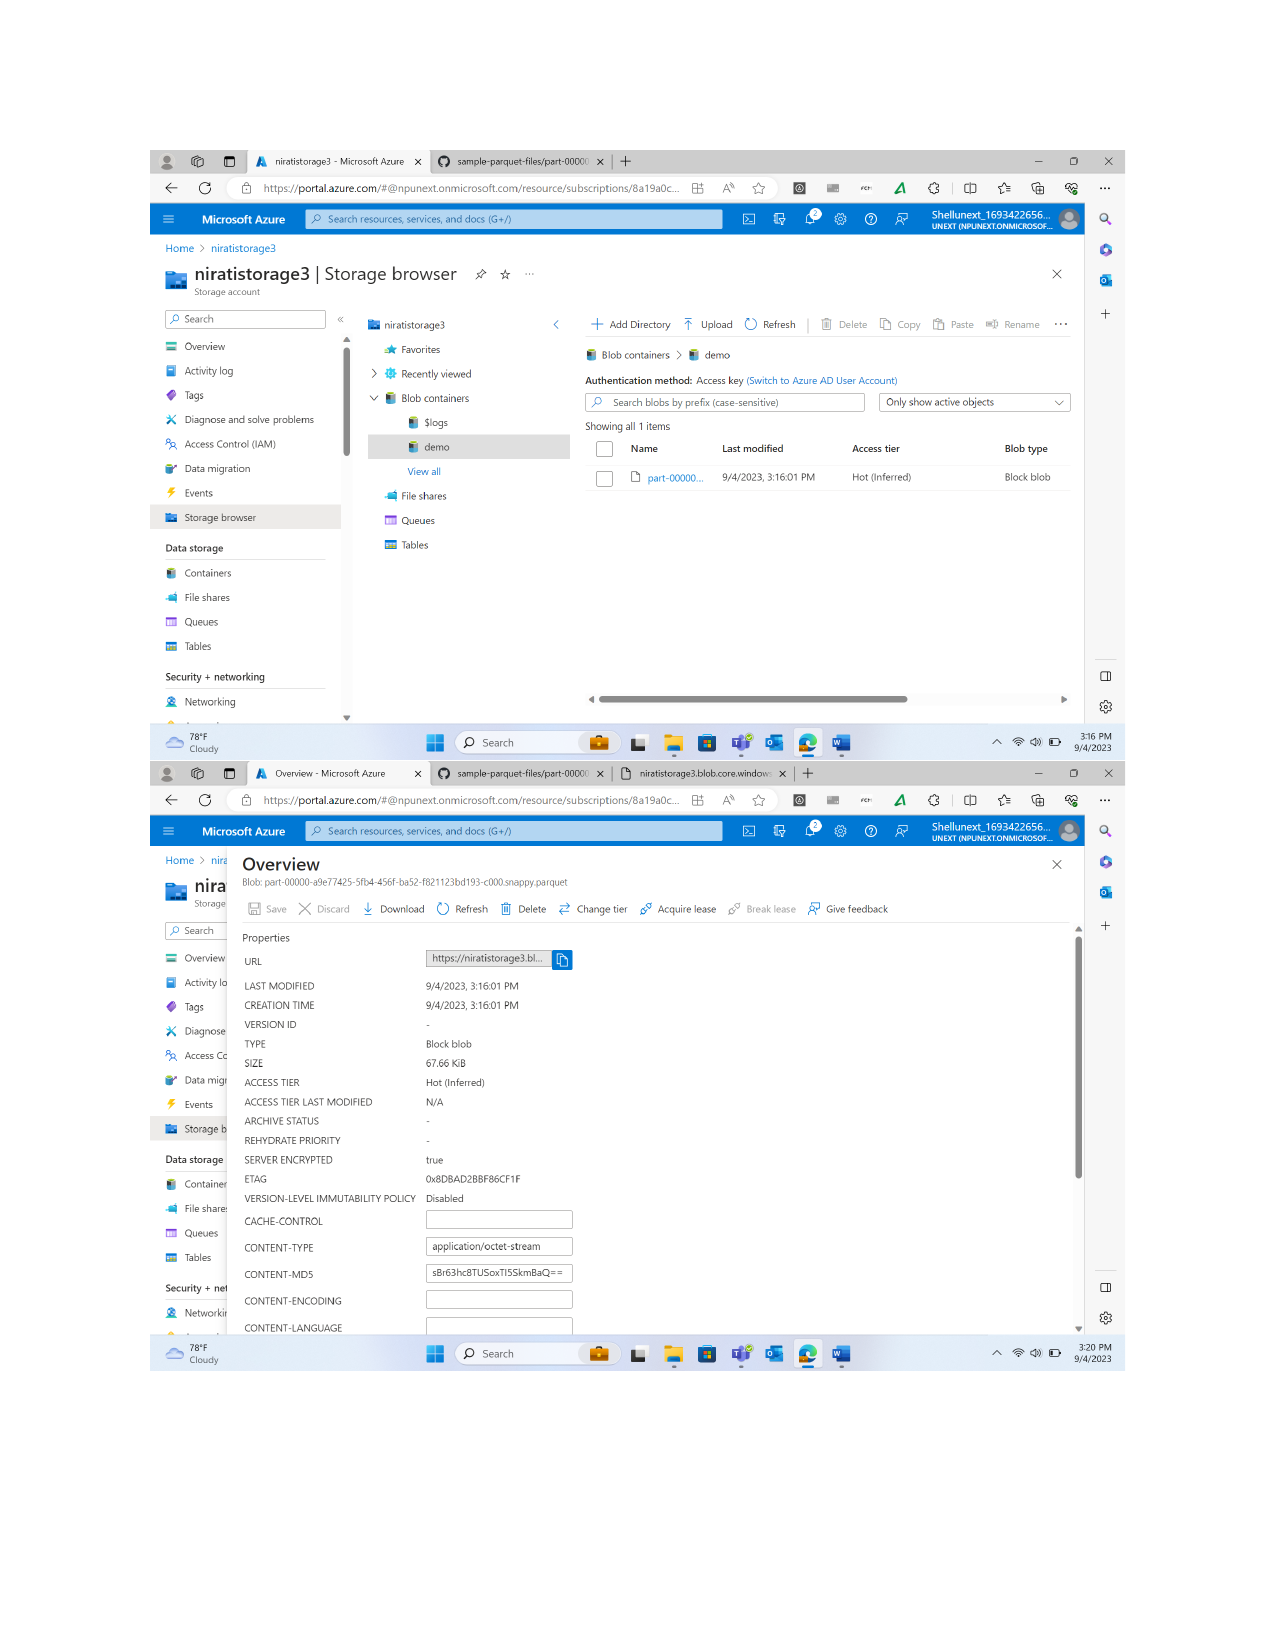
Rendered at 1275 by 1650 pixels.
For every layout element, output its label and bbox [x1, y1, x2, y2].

picture [150, 761, 1125, 1371]
picture [150, 150, 1125, 760]
